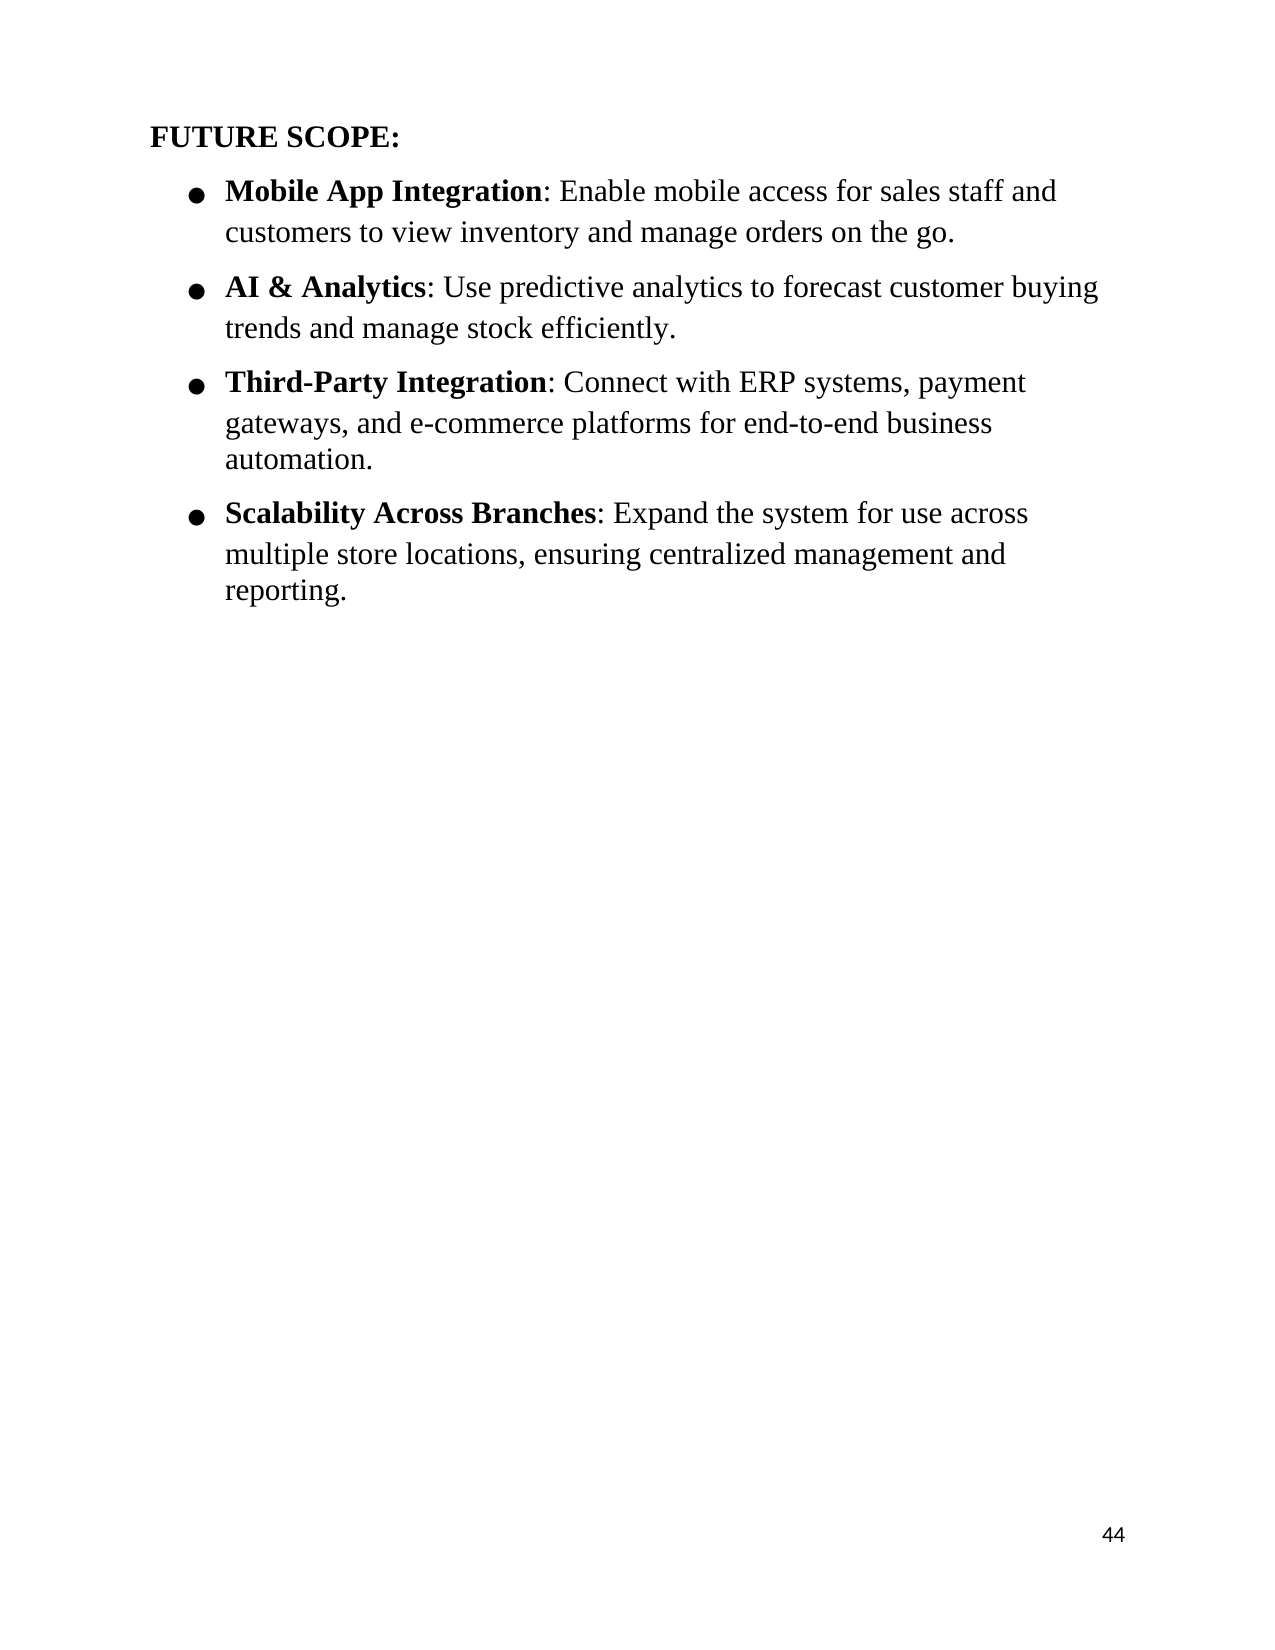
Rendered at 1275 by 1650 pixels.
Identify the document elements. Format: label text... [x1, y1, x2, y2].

list Mobile App Integration: Enable mobile access for sales staff and customers to view inventory and manage orders on the go. [187, 171, 1125, 249]
text FUTURE SCOPE: [150, 118, 1125, 154]
list Third-Party Integration: Connect with ERP systems, payment gateways, and e-commerce platforms for end-to-end business automation. [187, 361, 1125, 476]
list Scalability Across Branches: Expand the system for use across multiple store locations, ensuring centralized management and reporting. [187, 493, 1125, 607]
list AI & Analytics: Use predictive analytics to forecast customer buying trends and manage stock efficiently. [187, 266, 1125, 345]
